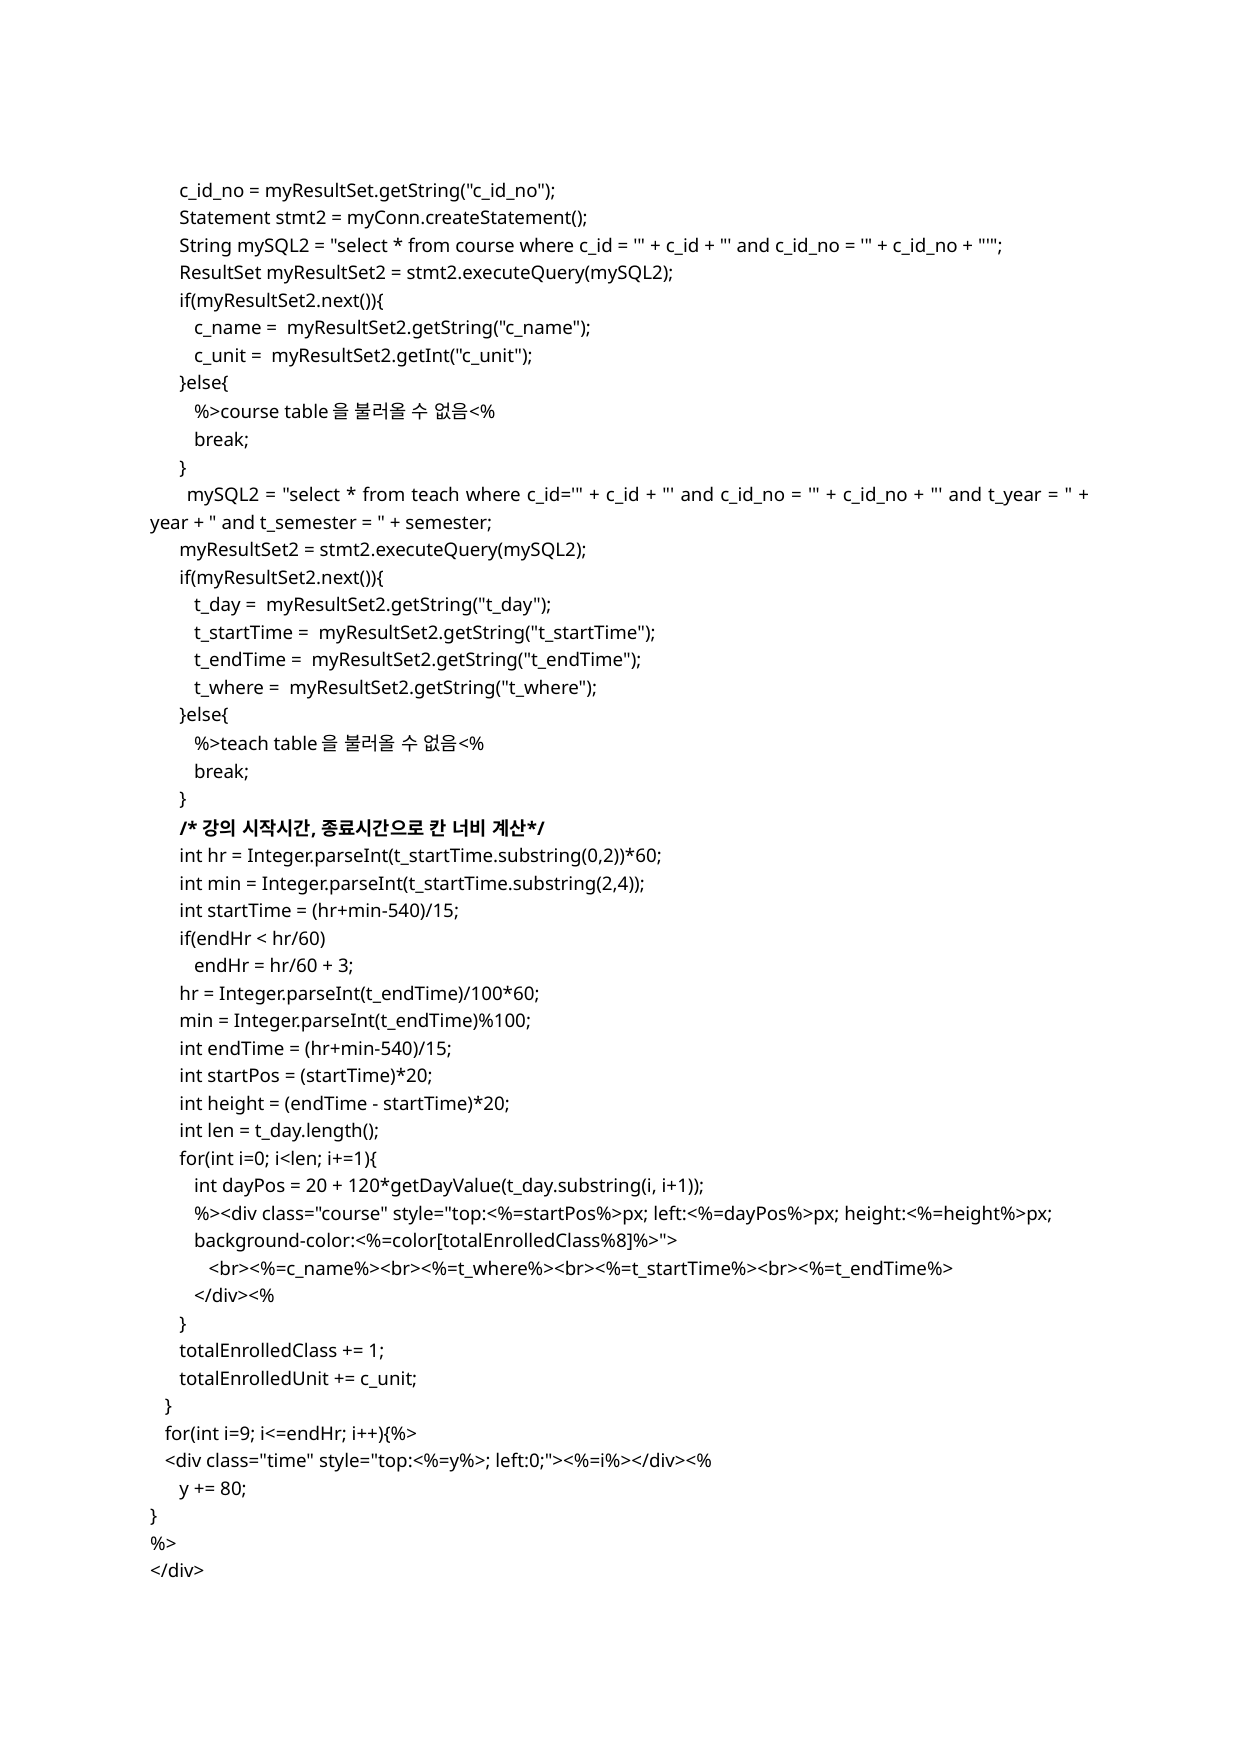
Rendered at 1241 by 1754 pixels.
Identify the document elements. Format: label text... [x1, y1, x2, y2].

text ResultSet myResultSet2 = stmt2.executeQuery(mySQL2); [150, 260, 1090, 285]
text if(myResultSet2.next()){ [150, 287, 1090, 313]
text c_unit = myResultSet2.getInt("c_unit"); [150, 342, 1090, 368]
text totalEnrolledUnit += c_unit; [150, 1365, 1090, 1391]
text String mySQL2 = "select * from course where c_id = '" + c_id + "' and c_id_no = '" + c_id_no + "'"; [150, 232, 1090, 258]
text } [150, 1502, 1090, 1528]
text background-color:<%=color[totalEnrolledClass%8]%>"> [150, 1227, 1090, 1253]
text min = Integer.parseInt(t_endTime)%100; [150, 1007, 1090, 1033]
text } [150, 454, 1090, 479]
text t_endTime = myResultSet2.getString("t_endTime"); [150, 646, 1090, 672]
text for(int i=9; i<=endHr; i++){%> [150, 1420, 1090, 1446]
text endHr = hr/60 + 3; [150, 952, 1090, 978]
text int startTime = (hr+min-540)/15; [150, 897, 1090, 923]
text <br><%=c_name%><br><%=t_where%><br><%=t_startTime%><br><%=t_endTime%> [150, 1255, 1090, 1281]
text } [150, 1310, 1090, 1336]
text Statement stmt2 = myConn.createStatement(); [150, 205, 1090, 230]
text t_where = myResultSet2.getString("t_where"); [150, 674, 1090, 699]
text /* 강의 시작시간, 종료시간으로 칸 너비 계산*/ [150, 813, 1090, 840]
text for(int i=0; i<len; i+=1){ [150, 1145, 1090, 1171]
text break; [150, 426, 1090, 452]
text int len = t_day.length(); [150, 1117, 1090, 1143]
text %>teach table을 불러올 수 없음<% [150, 729, 1090, 756]
text %> [150, 1530, 1090, 1556]
text int hr = Integer.parseInt(t_startTime.substring(0,2))*60; [150, 842, 1090, 868]
text totalEnrolledClass += 1; [150, 1337, 1090, 1363]
text mySQL2 = "select * from teach where c_id='" + c_id + "' and c_id_no = '" + c_id_no + "' and t_year = " + year + " and t_semester = " + semester; [150, 481, 1090, 534]
text } [150, 786, 1090, 811]
text y += 80; [150, 1475, 1090, 1501]
text int height = (endTime - startTime)*20; [150, 1090, 1090, 1116]
text }else{ [150, 370, 1090, 395]
text if(myResultSet2.next()){ [150, 564, 1090, 589]
text }else{ [150, 701, 1090, 727]
text <div class="time" style="top:<%=y%>; left:0;"><%=i%></div><% [150, 1447, 1090, 1473]
text if(endHr < hr/60) [150, 925, 1090, 951]
text %><div class="course" style="top:<%=startPos%>px; left:<%=dayPos%>px; height:<%=height%>px; [150, 1200, 1090, 1226]
text </div><% [150, 1282, 1090, 1308]
text int dayPos = 20 + 120*getDayValue(t_day.substring(i, i+1)); [150, 1172, 1090, 1198]
text t_startTime = myResultSet2.getString("t_startTime"); [150, 619, 1090, 644]
text break; [150, 758, 1090, 784]
text %>course table을 불러올 수 없음<% [150, 397, 1090, 424]
text t_day = myResultSet2.getString("t_day"); [150, 591, 1090, 617]
text } [150, 1392, 1090, 1418]
text int startPos = (startTime)*20; [150, 1062, 1090, 1088]
text int min = Integer.parseInt(t_startTime.substring(2,4)); [150, 870, 1090, 896]
text </div> [150, 1557, 1090, 1583]
text myResultSet2 = stmt2.executeQuery(mySQL2); [150, 536, 1090, 562]
text c_id_no = myResultSet.getString("c_id_no"); [150, 177, 1090, 203]
text hr = Integer.parseInt(t_endTime)/100*60; [150, 980, 1090, 1006]
text int endTime = (hr+min-540)/15; [150, 1035, 1090, 1061]
text c_name = myResultSet2.getString("c_name"); [150, 315, 1090, 340]
